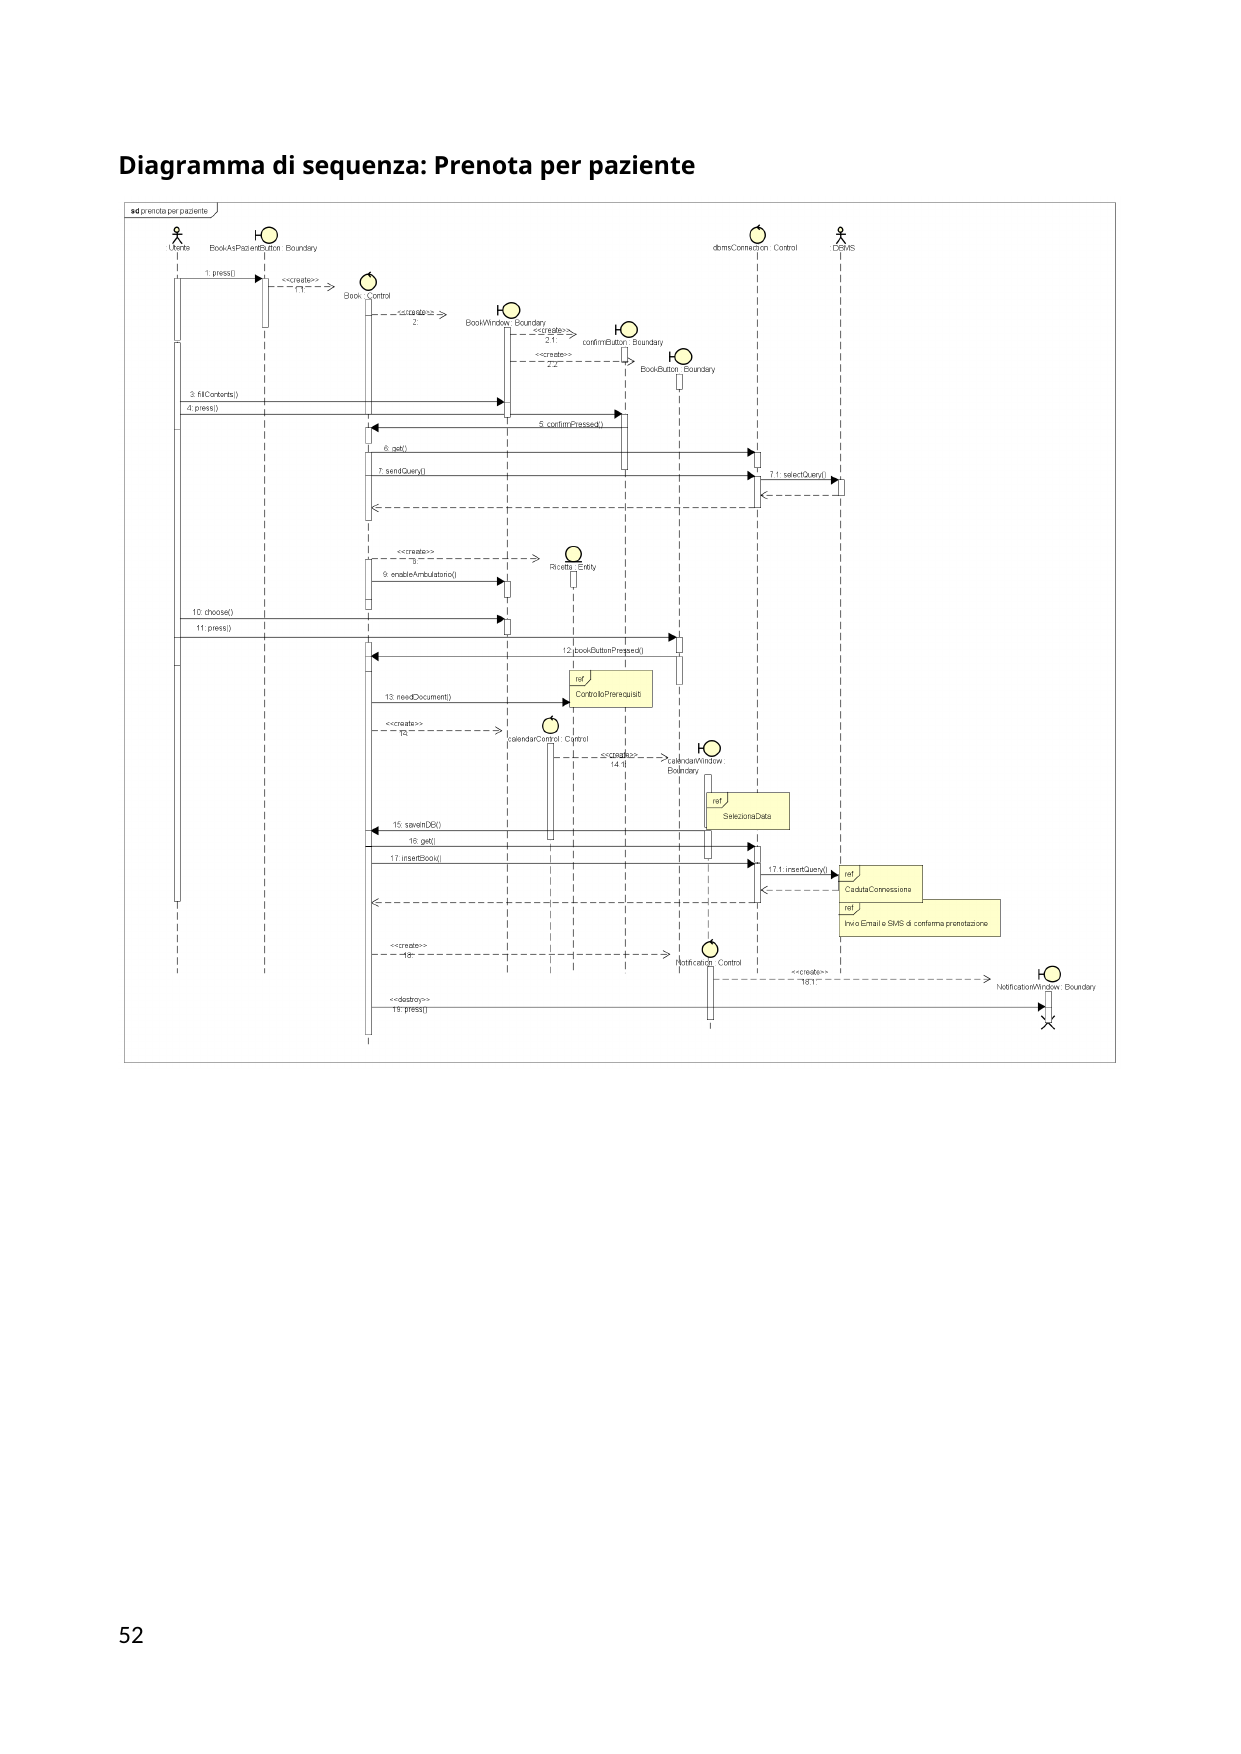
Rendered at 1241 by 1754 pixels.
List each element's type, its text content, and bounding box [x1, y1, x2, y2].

picture [118, 196, 1121, 1069]
